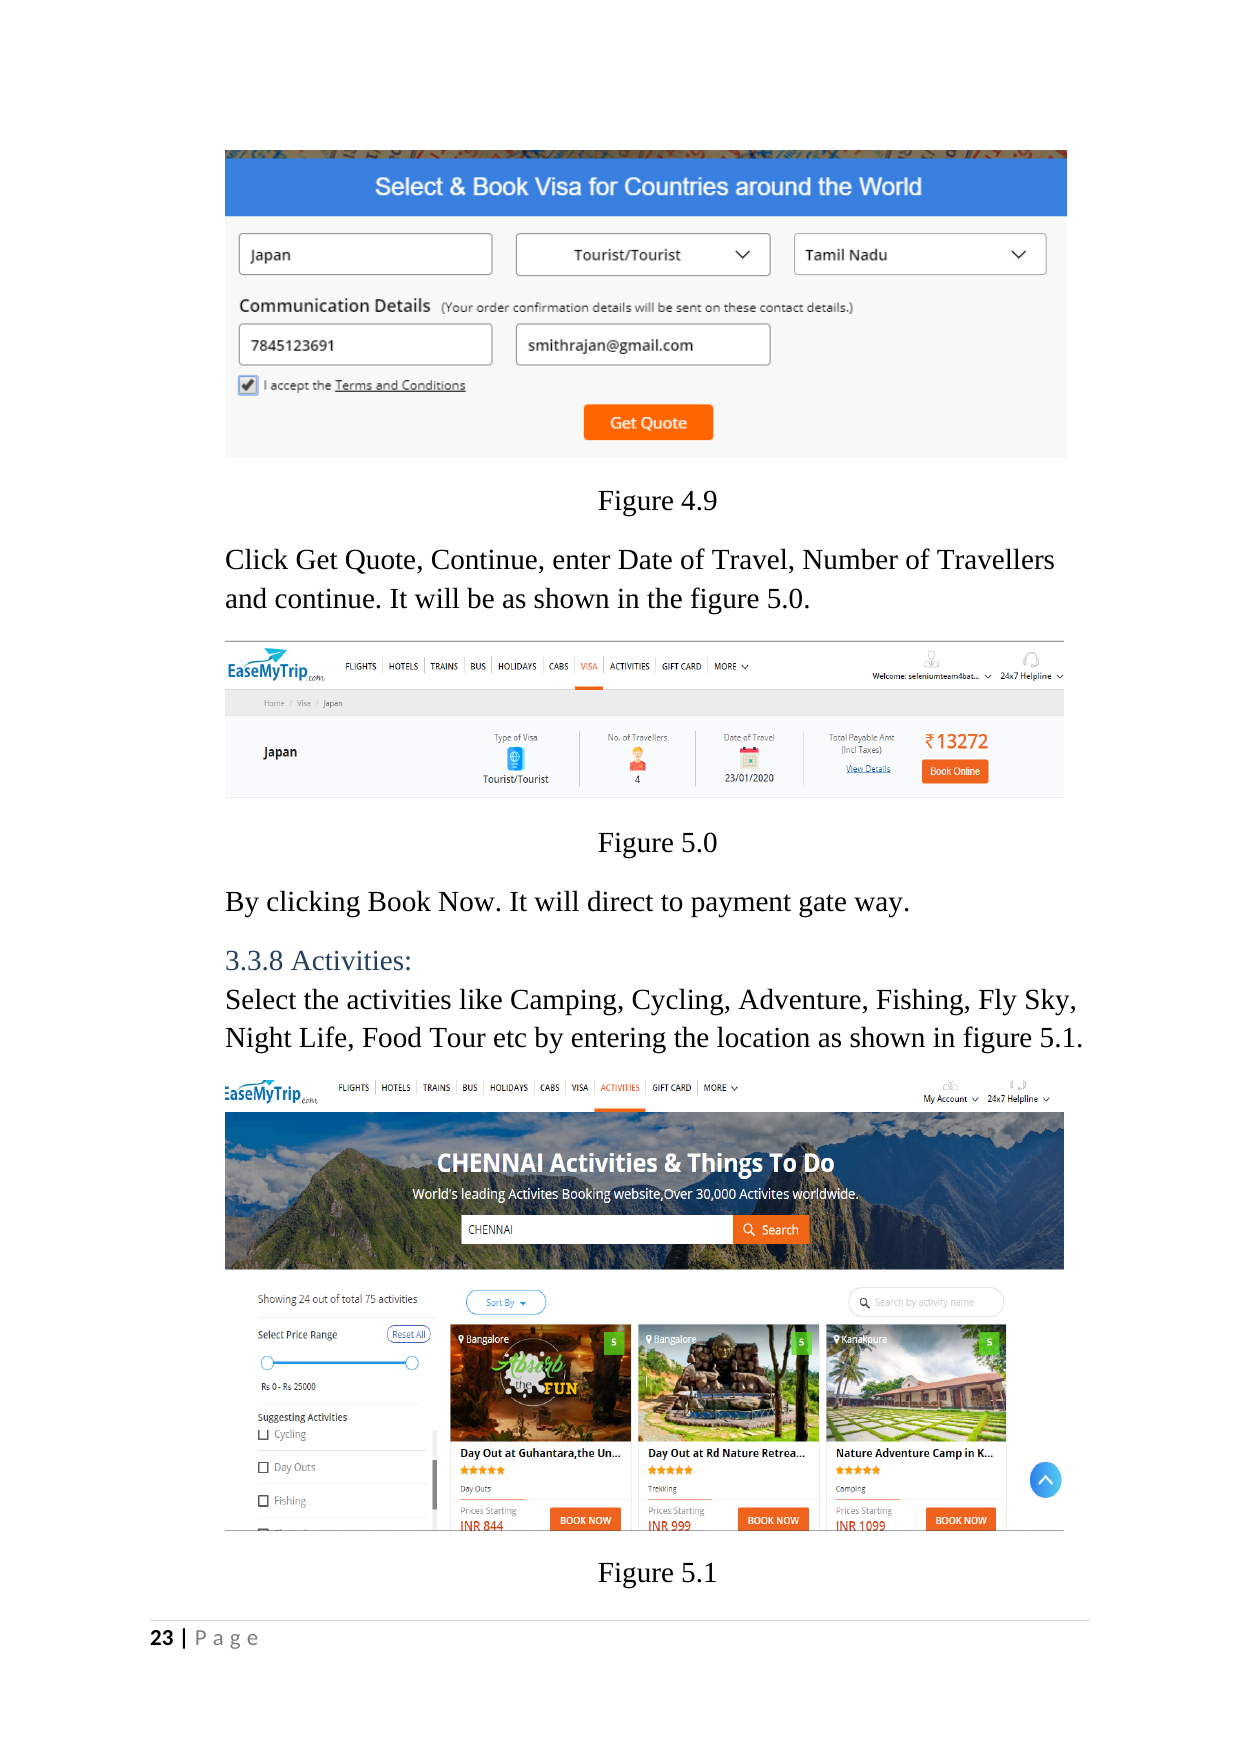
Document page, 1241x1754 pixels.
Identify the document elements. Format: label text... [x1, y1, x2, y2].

picture [225, 150, 1068, 458]
text Figure 5.0 [225, 825, 1090, 858]
subtitle 3.3.8 Activities: [150, 943, 1090, 977]
text Figure 4.9 [225, 483, 1090, 516]
picture [225, 640, 1064, 800]
text Figure 5.1 [225, 1555, 1090, 1589]
text Click Get Quote, Continue, enter Date of Travel, Number of Travellers and continue. It will be as shown in the figure 5.0. [225, 542, 1090, 614]
text Select the activities like Camping, Cycling, Adventure, Fishing, Fly Sky, Night Life, Food Tour etc by entering the location as shown in figure 5.1. [225, 982, 1090, 1054]
picture [225, 1080, 1064, 1531]
text By clicking Book Now. It will direct to payment gate way. [225, 884, 1090, 918]
